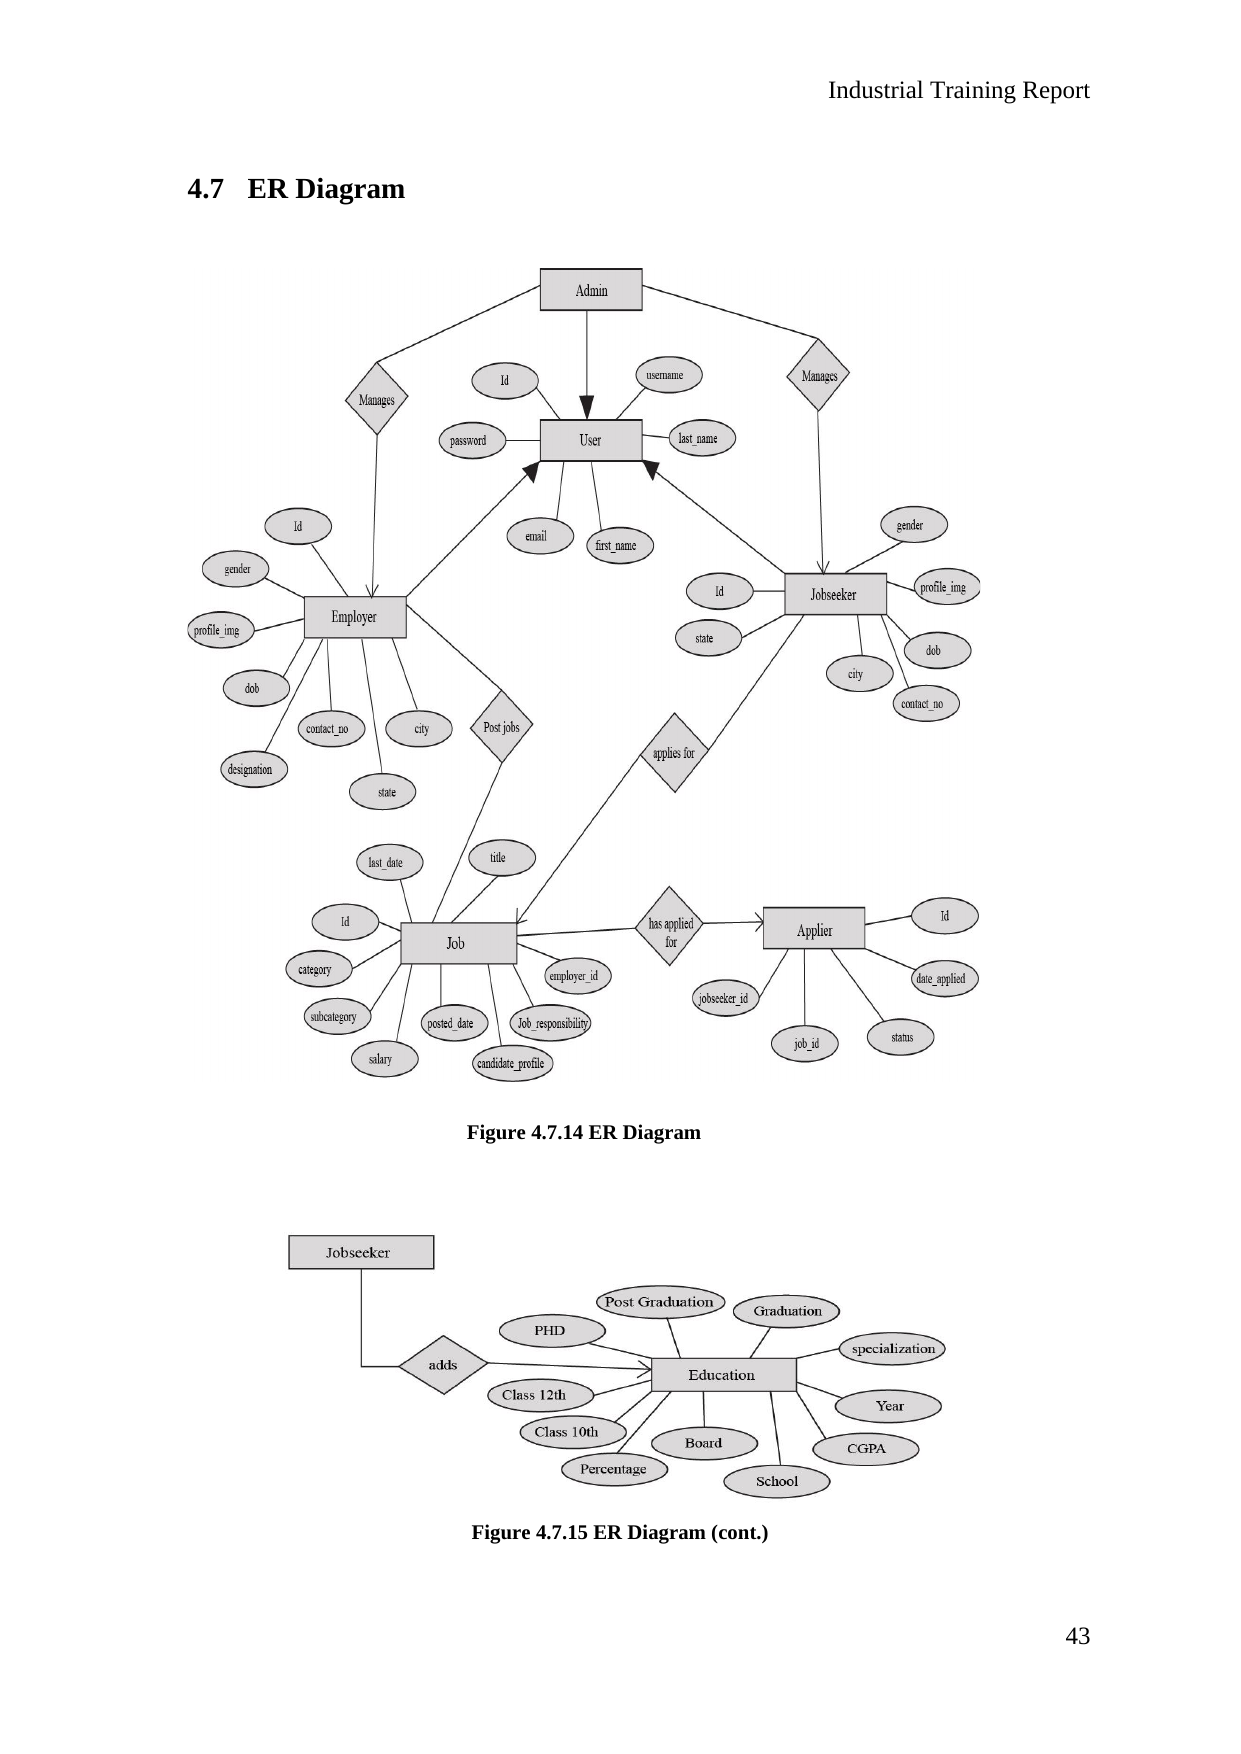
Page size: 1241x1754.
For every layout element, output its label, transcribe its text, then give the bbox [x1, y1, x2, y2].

subtitle ER Diagram [187, 171, 1090, 204]
picture [276, 1223, 964, 1511]
picture [187, 268, 980, 1082]
